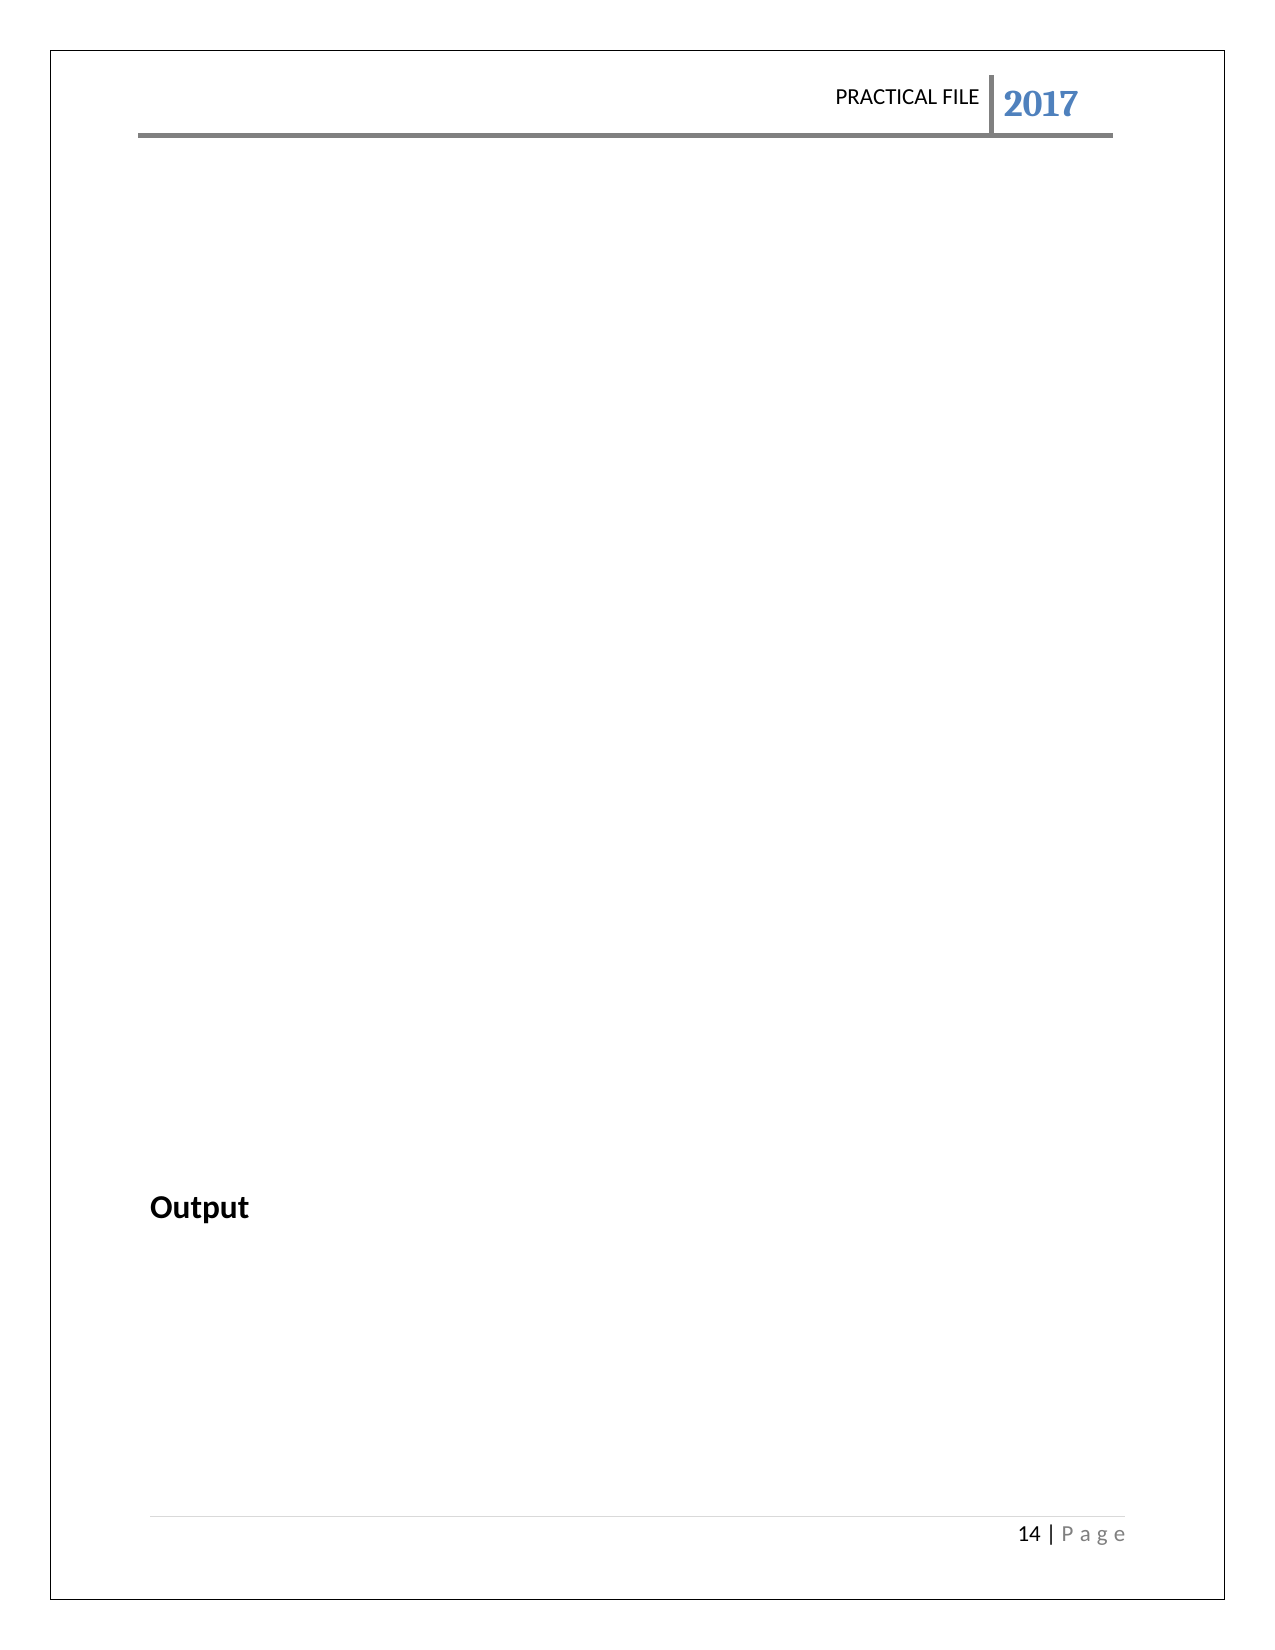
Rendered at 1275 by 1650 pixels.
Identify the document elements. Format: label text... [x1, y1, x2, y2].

text Output [150, 1186, 1125, 1227]
